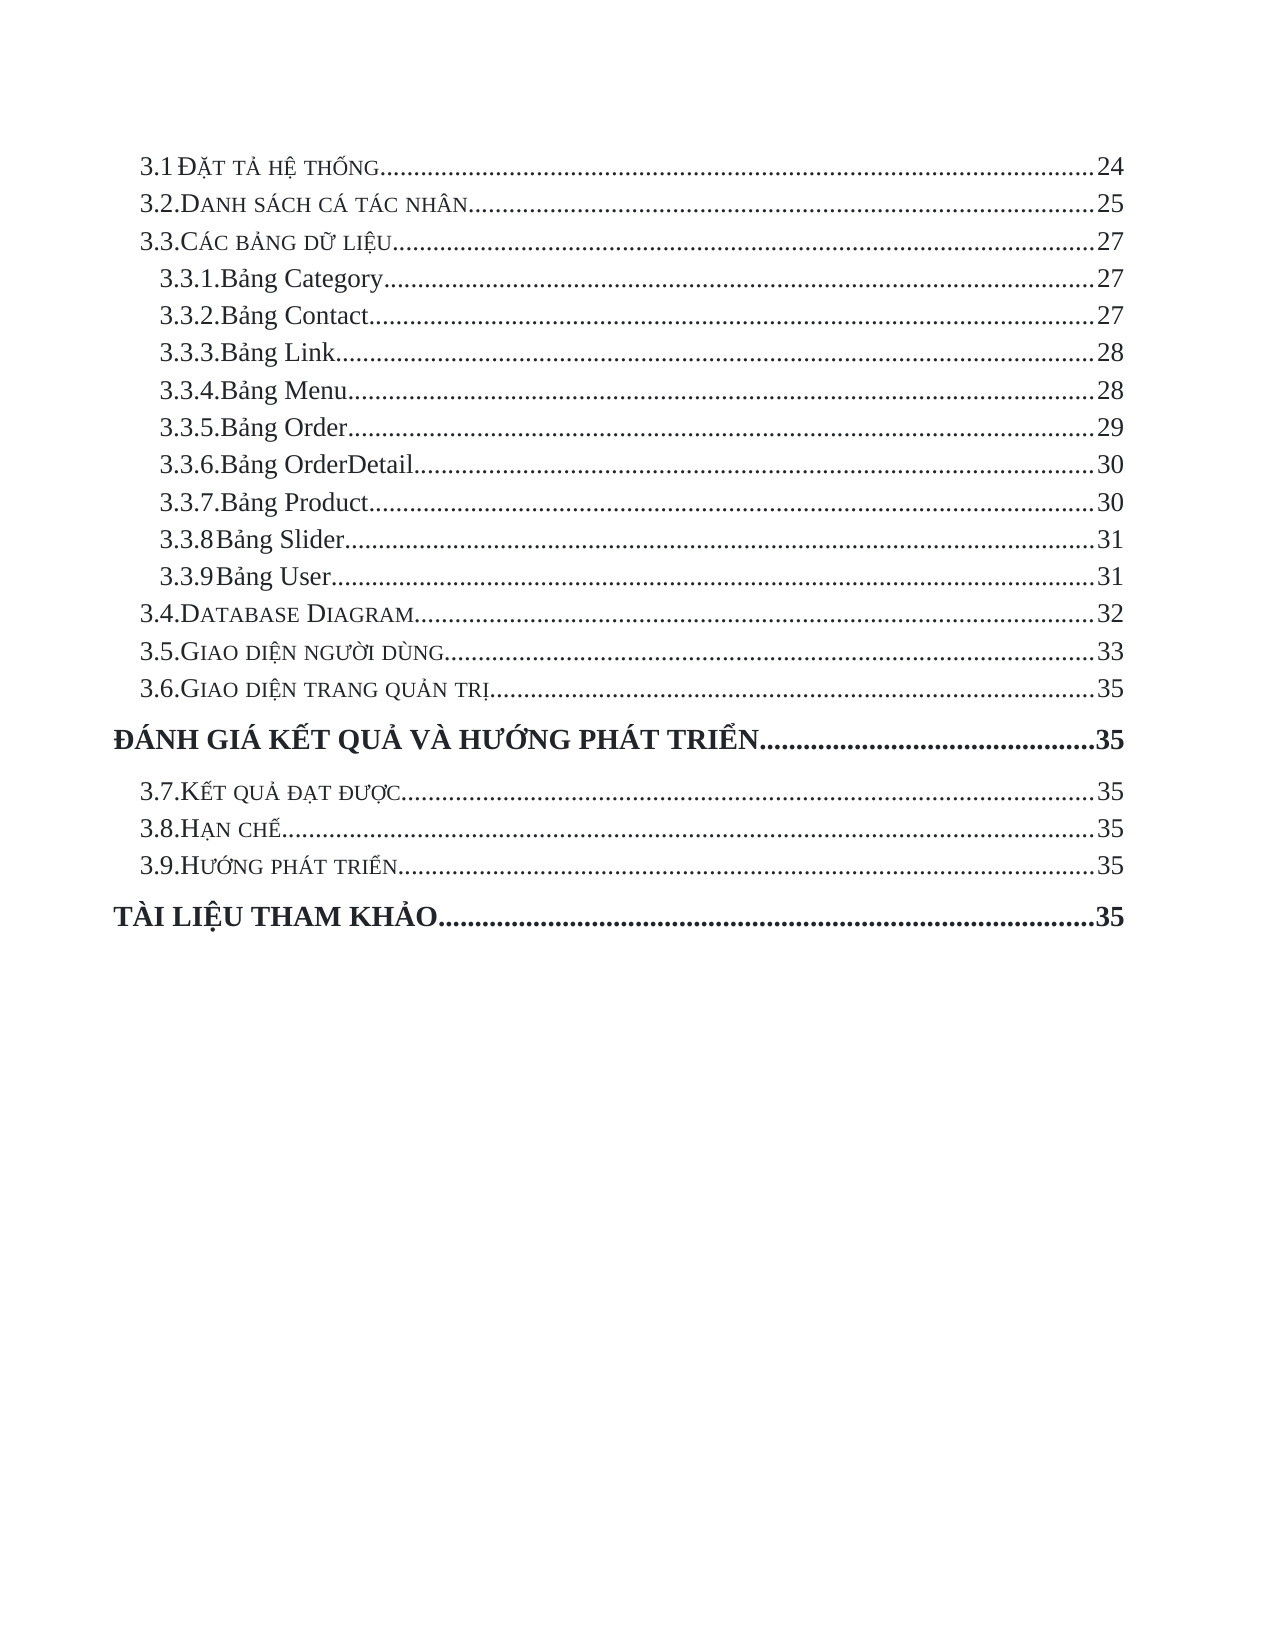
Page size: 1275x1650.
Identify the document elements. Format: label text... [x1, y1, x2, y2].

text 3.4.Database Diagram 32 [139, 597, 1125, 629]
text 3.3.6.Bảng OrderDetail 30 [159, 448, 1125, 479]
text 3.1 Đặt tả hệ thống. 24 [139, 150, 1125, 181]
text Đánh giá kết quả và hướng phát triển 35 [112, 722, 1125, 755]
text 3.3.9 Bảng User 31 [159, 560, 1125, 591]
text 3.3.7.Bảng Product 30 [159, 486, 1125, 517]
text 3.3.5.Bảng Order 29 [159, 411, 1125, 442]
text 3.3.4.Bảng Menu 28 [159, 374, 1125, 405]
text 3.3.2.Bảng Contact 27 [159, 299, 1125, 330]
text 3.8.Hạn chế 35 [139, 812, 1125, 843]
text 3.3.Các bảng dữ liệu 27 [139, 224, 1125, 256]
text 3.9.Hướng phát triển 35 [139, 849, 1125, 880]
text 3.3.1.Bảng Category 27 [159, 262, 1125, 293]
text 3.3.3.Bảng Link 28 [159, 336, 1125, 368]
text 3.3.8 Bảng Slider 31 [159, 523, 1125, 554]
text 3.6.Giao diện trang quản trị 35 [139, 672, 1125, 703]
text 3.5.Giao diện người dùng 33 [139, 635, 1125, 666]
text 3.2.Danh sách cá tác nhân. 25 [139, 187, 1125, 218]
text TÀI LIỆU THAM KHẢO 35 [112, 899, 1125, 932]
text 3.7.Kết quả đạt được 35 [139, 774, 1125, 806]
